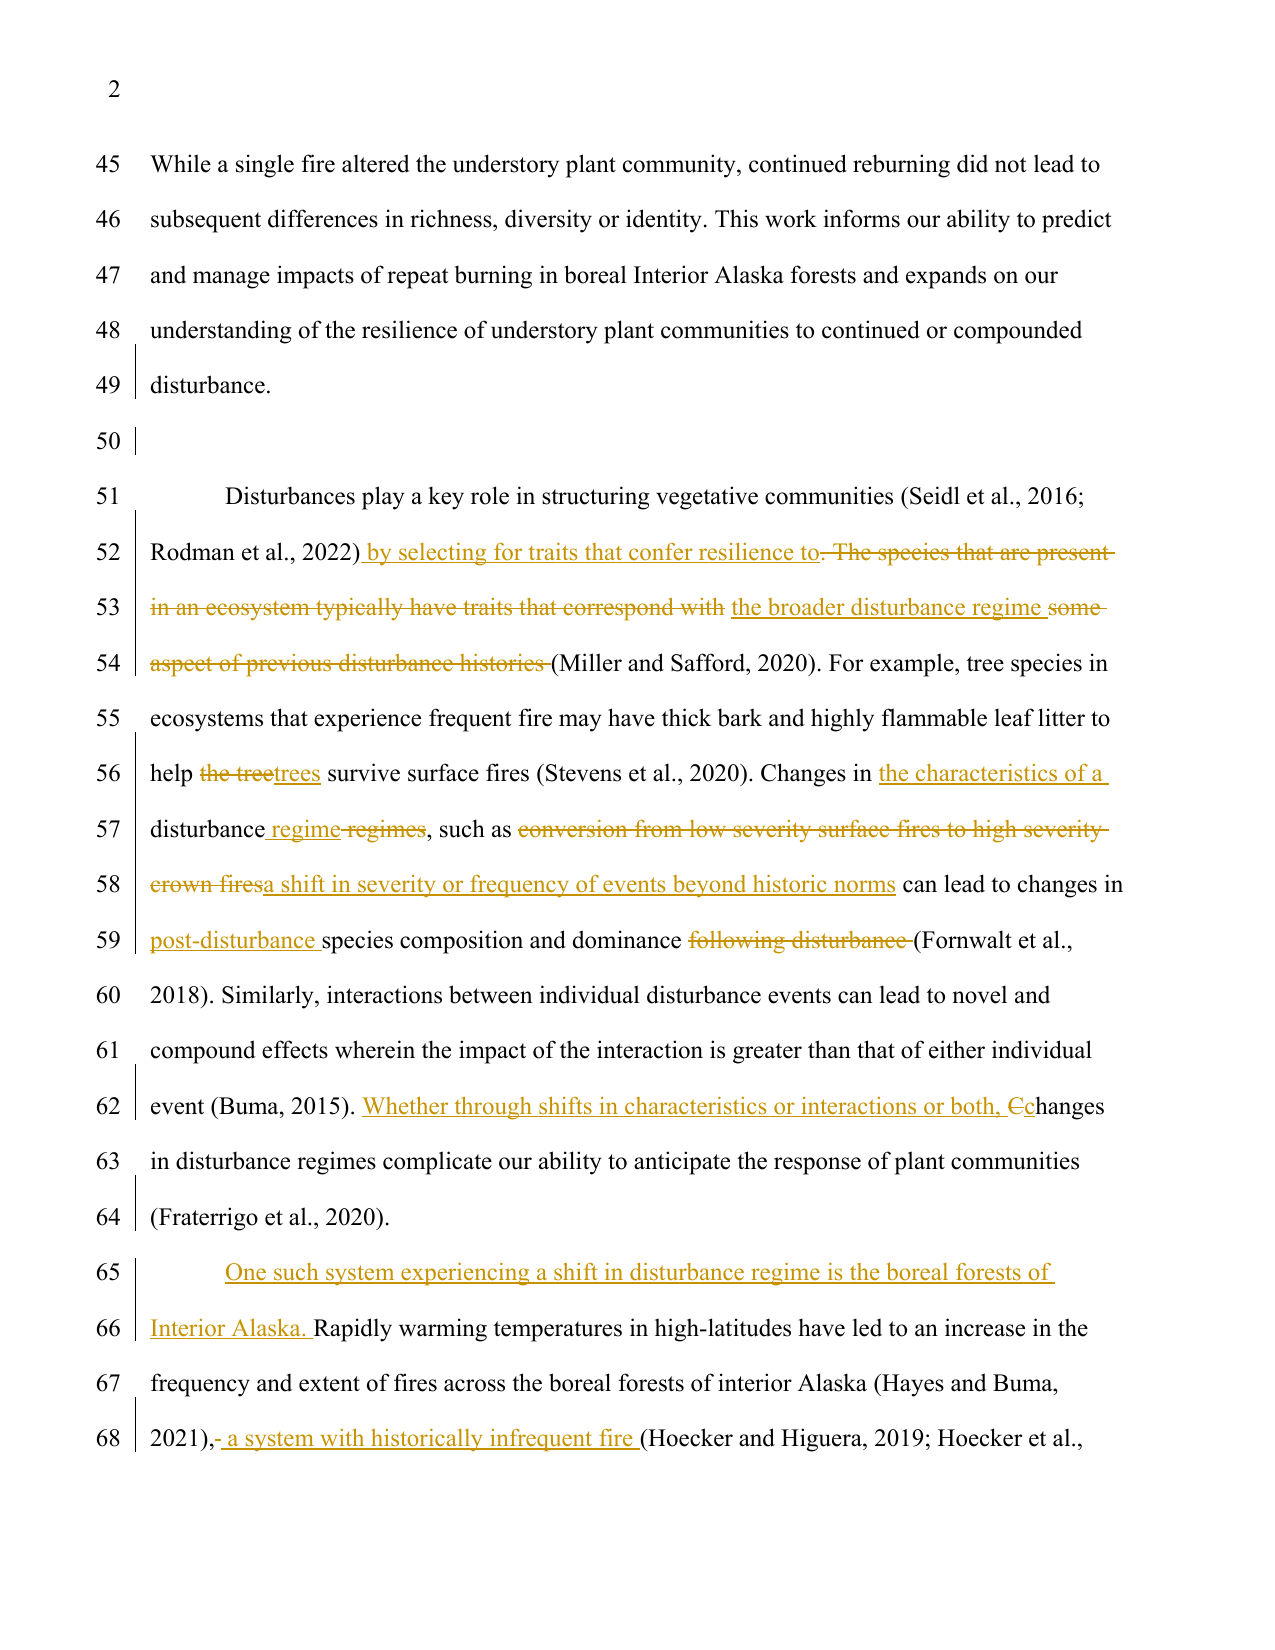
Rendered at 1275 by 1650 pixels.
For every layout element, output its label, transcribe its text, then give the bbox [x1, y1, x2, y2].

text Disturbances play a key role in structuring vegetative communities (Seidl et al., 2016; Rodman et al., 2022) (Miller and Safford, 2020). For example, tree species in ecosystems that experience frequent fire may have thick bark and highly flammable leaf litter to help survive surface fires (Stevens et al., 2020). Changes in disturbance, such as can lead to changes in species composition and dominance (Fornwalt et al., 2018). Similarly, interactions between individual disturbance events can lead to novel and compound effects wherein the impact of the interaction is greater than that of either individual event (Buma, 2015). hanges in disturbance regimes complicate our ability to anticipate the response of plant communities (Fraterrigo et al., 2020). [150, 482, 1125, 1231]
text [150, 1258, 1125, 1452]
text While a single fire altered the understory plant community, continued reburning did not lead to subsequent differences in richness, diversity or identity. This work informs our ability to predict and manage impacts of repeat burning in boreal Interior Alaska forests and expands on our understanding of the resilience of understory plant communities to continued or compounded disturbance. [150, 150, 1125, 399]
